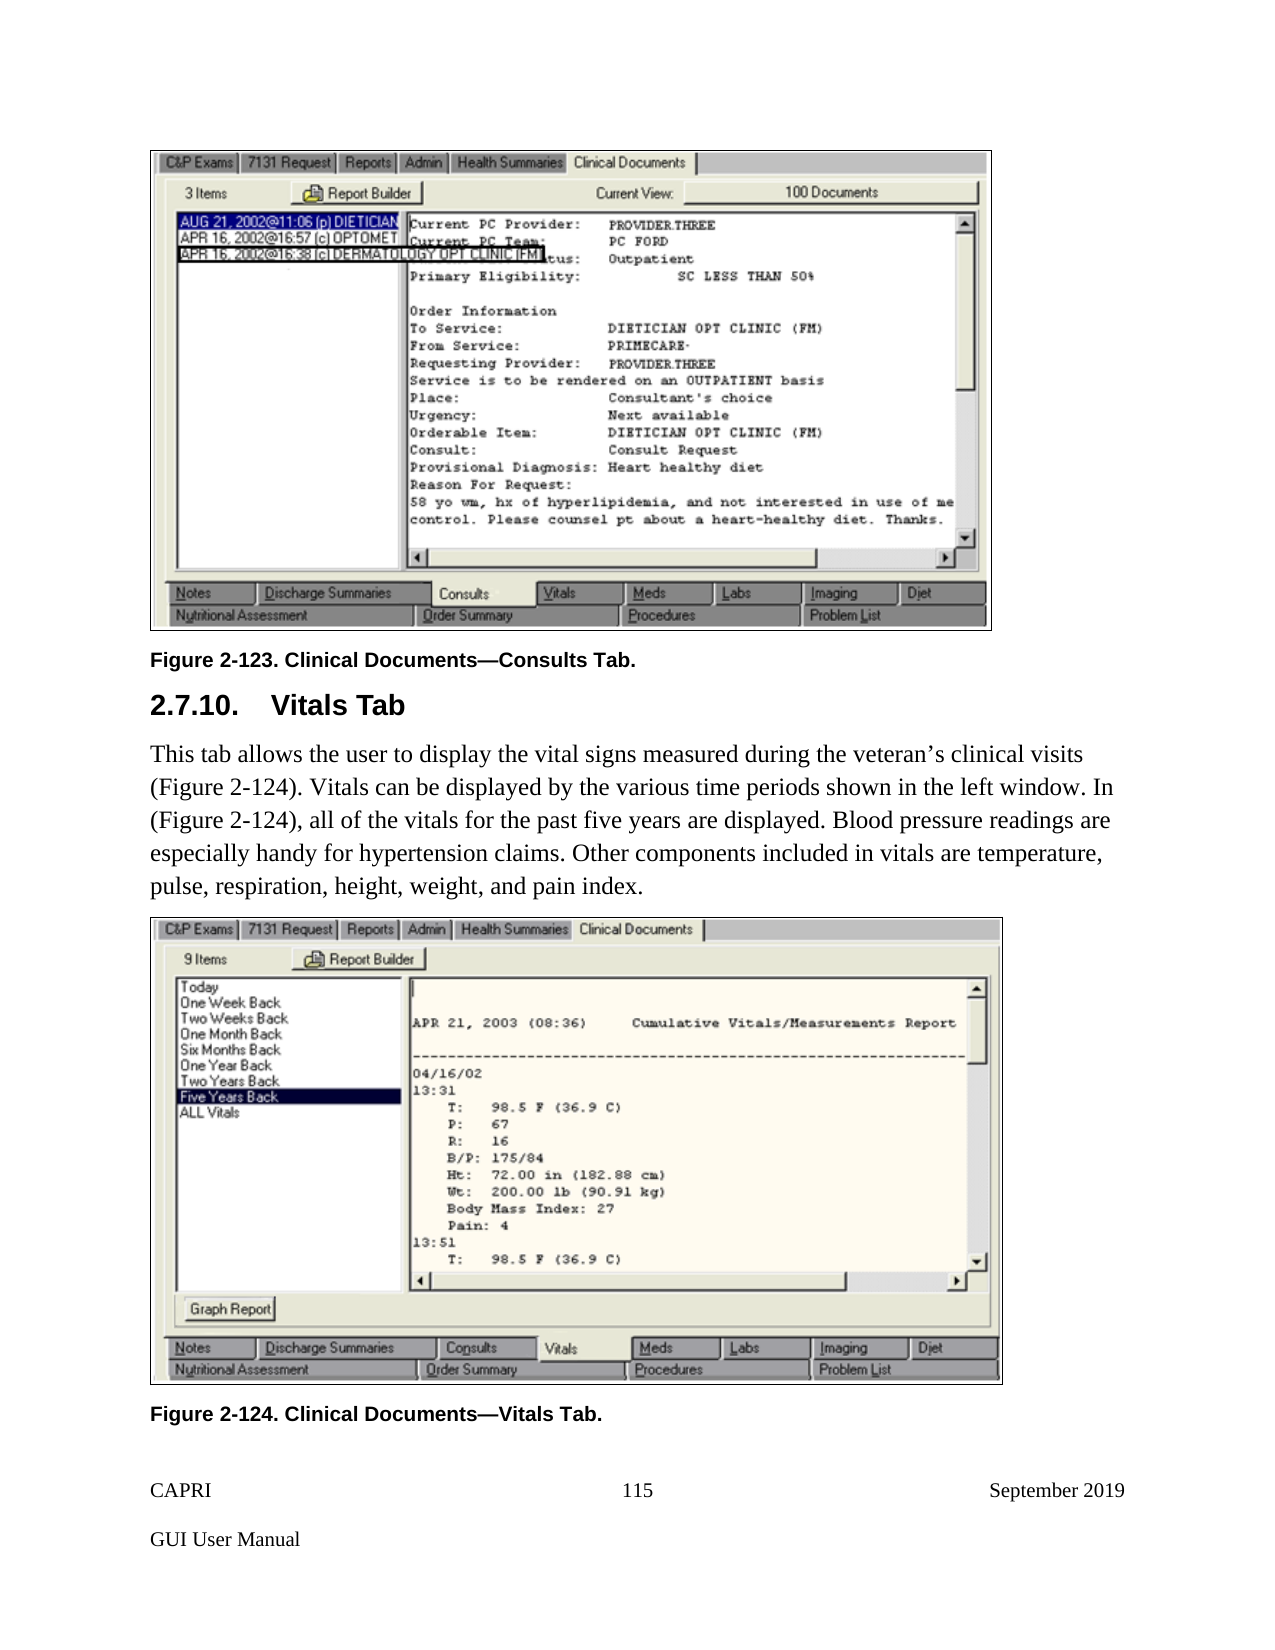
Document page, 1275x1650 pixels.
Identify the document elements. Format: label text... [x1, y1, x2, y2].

subtitle Vitals Tab [150, 688, 1125, 722]
picture [151, 151, 991, 630]
picture [151, 918, 1002, 1384]
